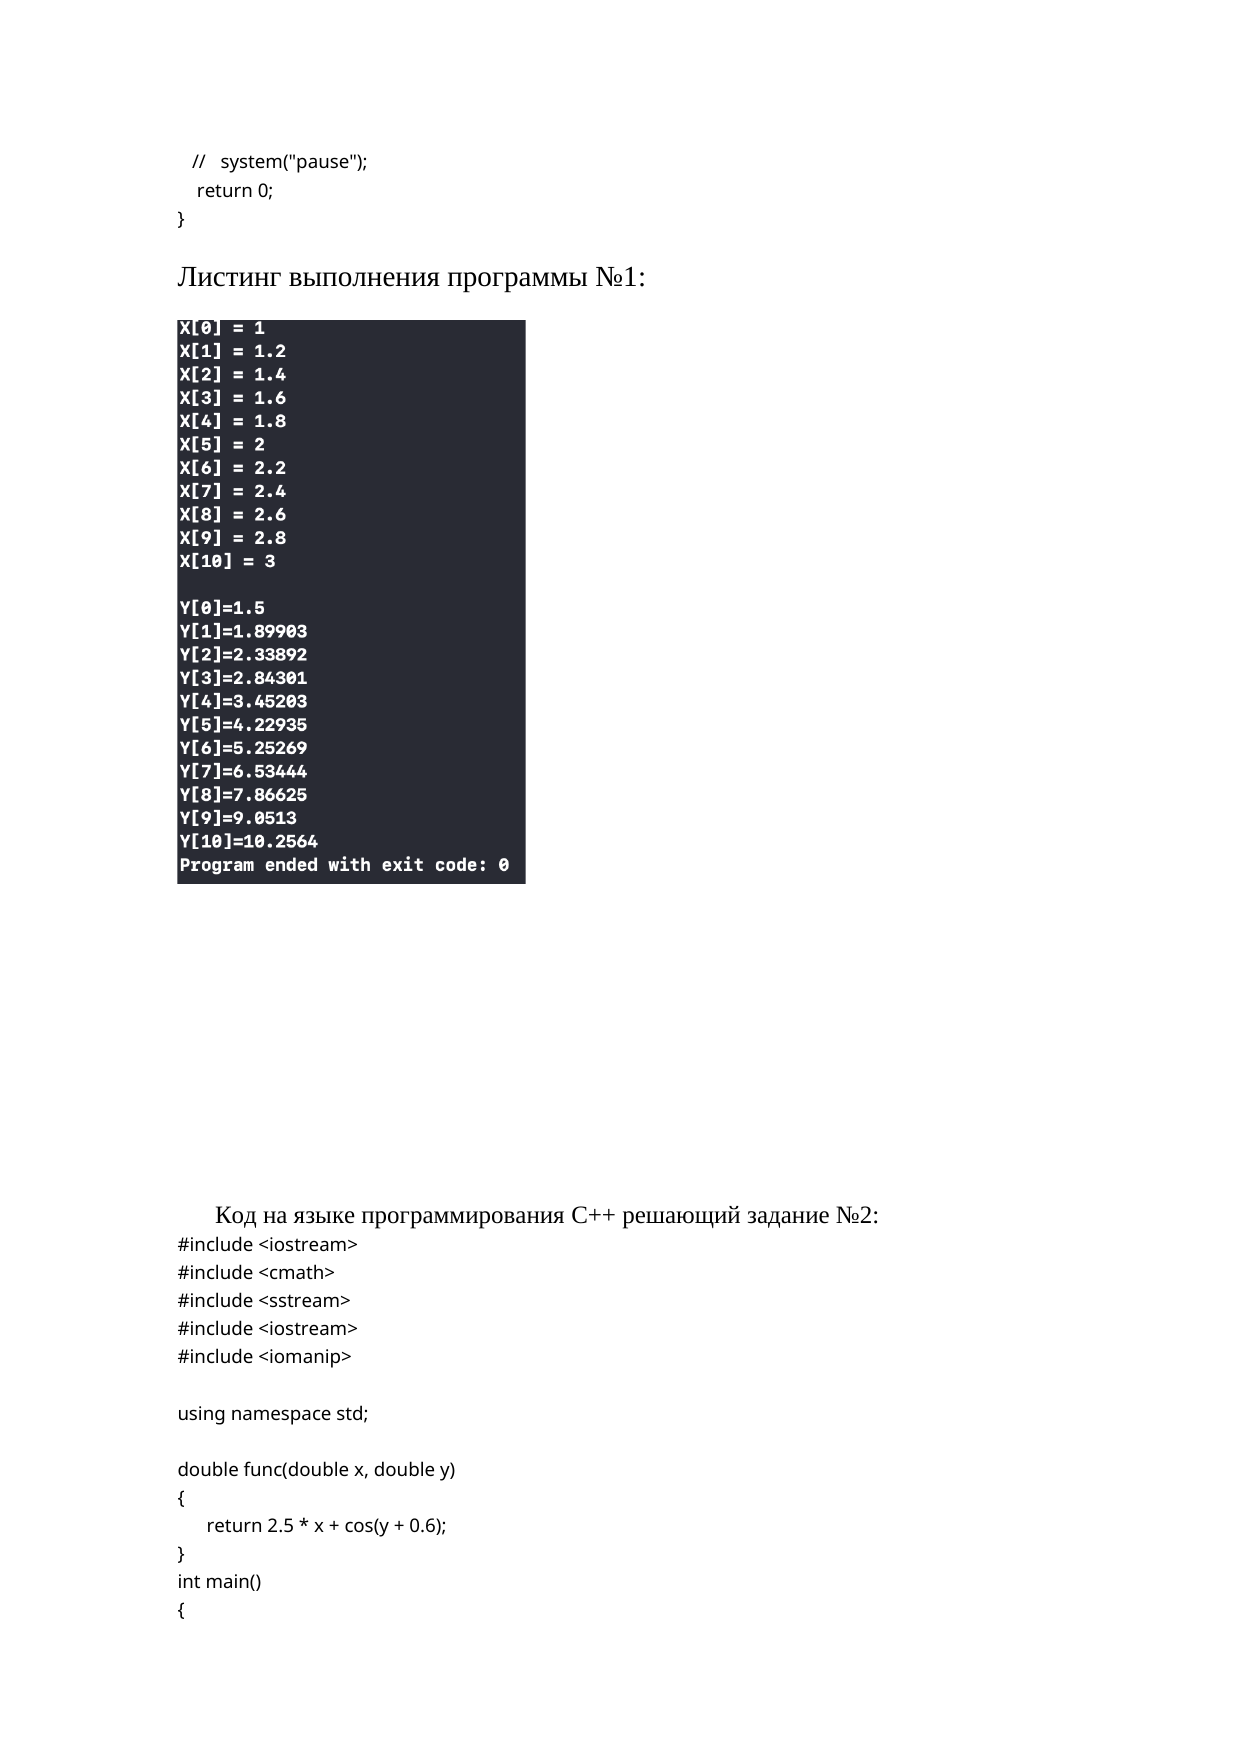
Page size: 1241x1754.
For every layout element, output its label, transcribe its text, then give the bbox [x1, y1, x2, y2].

text double func(double x, double y) [177, 1453, 1152, 1482]
text // system("pause"); [177, 146, 1152, 174]
text return 0; [177, 174, 1152, 202]
text Код на языке программирования C++ решающий задание №2: [215, 1200, 1152, 1228]
text } [177, 1538, 1152, 1566]
text #include <iomanip> [177, 1341, 1152, 1369]
text using namespace std; [177, 1397, 1152, 1425]
text #include <iostream> [177, 1228, 1152, 1257]
text Листинг выполнения программы №1: [177, 259, 1152, 292]
picture [177, 320, 526, 884]
text { [177, 1482, 1152, 1510]
text int main() [177, 1566, 1152, 1594]
text #include <sstream> [177, 1285, 1152, 1313]
text { [177, 1594, 1152, 1622]
text } [177, 202, 1152, 231]
text return 2.5 * x + cos(y + 0.6); [177, 1510, 1152, 1538]
text #include <iostream> [177, 1313, 1152, 1341]
text #include <cmath> [177, 1257, 1152, 1285]
